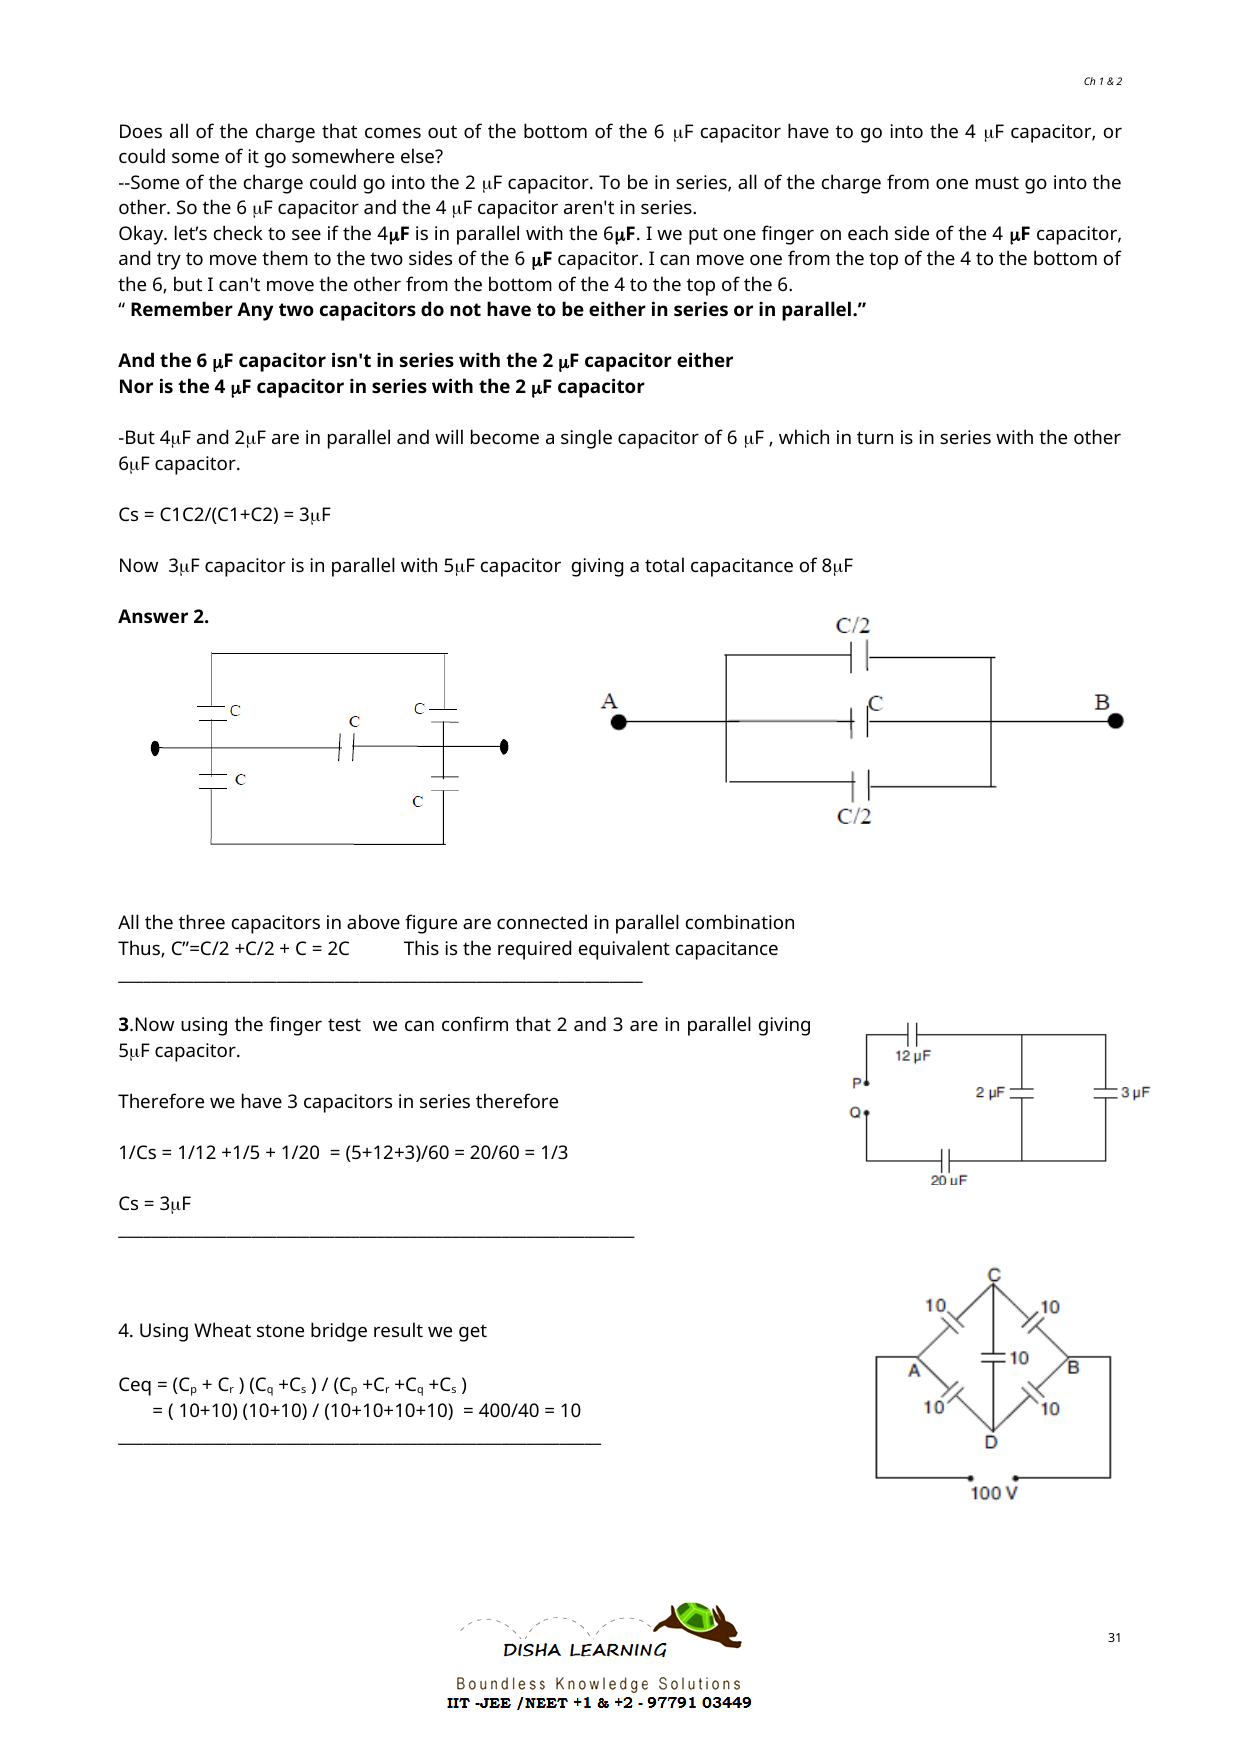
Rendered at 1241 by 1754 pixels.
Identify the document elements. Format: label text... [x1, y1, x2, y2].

text Answer 2. [118, 603, 582, 628]
text And the 6 F capacitor isn't in series with the 2 F capacitor either [118, 348, 1122, 373]
text _______________________________________________________________ [118, 960, 1122, 986]
text “ Remember Any two capacitors do not have to be either in series or in parallel.” [118, 297, 1122, 322]
text 1/Cs = 1/12 +1/5 + 1/20 = (5+12+3)/60 = 20/60 = 1/3 [118, 1139, 831, 1164]
text All the three capacitors in above figure are connected in parallel combination [118, 909, 1122, 935]
text --Some of the charge could go into the 2 F capacitor. To be in series, all of the charge from one must go into the other. So the 6 F capacitor and the 4 F capacitor aren't in series. [118, 169, 1122, 220]
text Cs = C1C2/(C1+C2) = 3F [118, 501, 1122, 526]
text Okay. let’s check to see if the 4F is in parallel with the 6F. I we put one finger on each side of the 4 F capacitor, and try to move them to the two sides of the 6 F capacitor. I can move one from the top of the 4 to the bottom of the 6, but I can't move the other from the bottom of the 4 to the top of the 6. [118, 220, 1122, 297]
text __________________________________________________________ [118, 1423, 858, 1448]
text Ceq = (Cp + Cr ) (Cq +Cs ) / (Cp +Cr +Cq +Cs ) [118, 1372, 858, 1397]
text Cs = 3F [118, 1190, 1122, 1216]
text Thus, C”=C/2 +C/2 + C = 2C This is the required equivalent capacitance [118, 935, 1122, 960]
text 3.Now using the finger test we can confirm that 2 and 3 are in parallel giving 5F capacitor. [118, 1011, 1122, 1062]
text -But 4F and 2F are in parallel and will become a single capacitor of 6 F , which in turn is in series with the other 6F capacitor. [118, 424, 1122, 475]
text Therefore we have 3 capacitors in series therefore [118, 1088, 831, 1113]
text ______________________________________________________________ [118, 1216, 1122, 1241]
text Nor is the 4 F capacitor in series with the 2 F capacitor [118, 373, 1122, 399]
text = ( 10+10) (10+10) / (10+10+10+10) = 400/40 = 10 [118, 1397, 858, 1423]
text Does all of the charge that comes out of the bottom of the 6 F capacitor have to go into the 4 F capacitor, or could some of it go somewhere else? [118, 118, 1122, 169]
text 4. Using Wheat stone bridge result we get [118, 1318, 858, 1343]
text Now 3F capacitor is in parallel with 5F capacitor giving a total capacitance of 8F [118, 552, 1122, 577]
